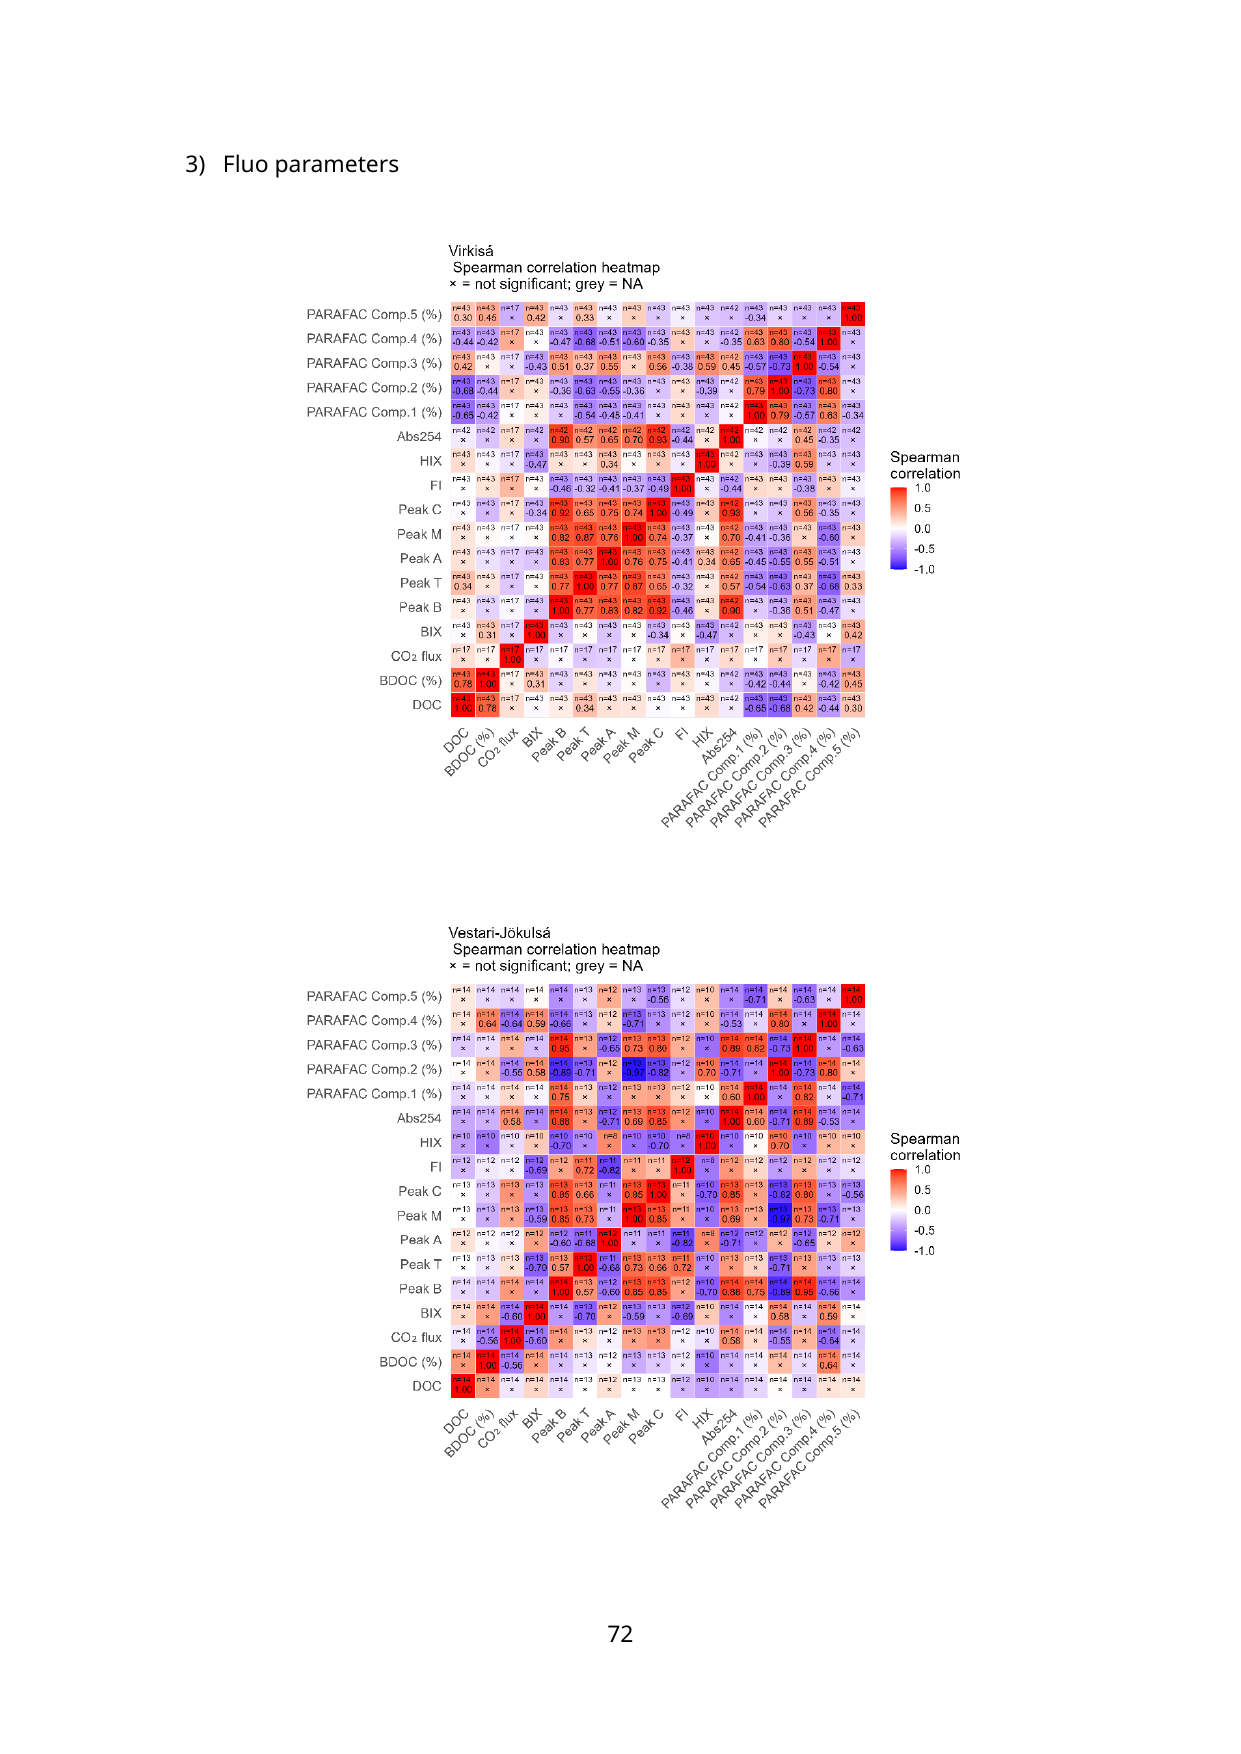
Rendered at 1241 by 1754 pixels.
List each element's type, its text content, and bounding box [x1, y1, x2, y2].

list Fluo parameters [185, 148, 1093, 179]
picture [299, 879, 979, 1559]
picture [299, 198, 979, 878]
